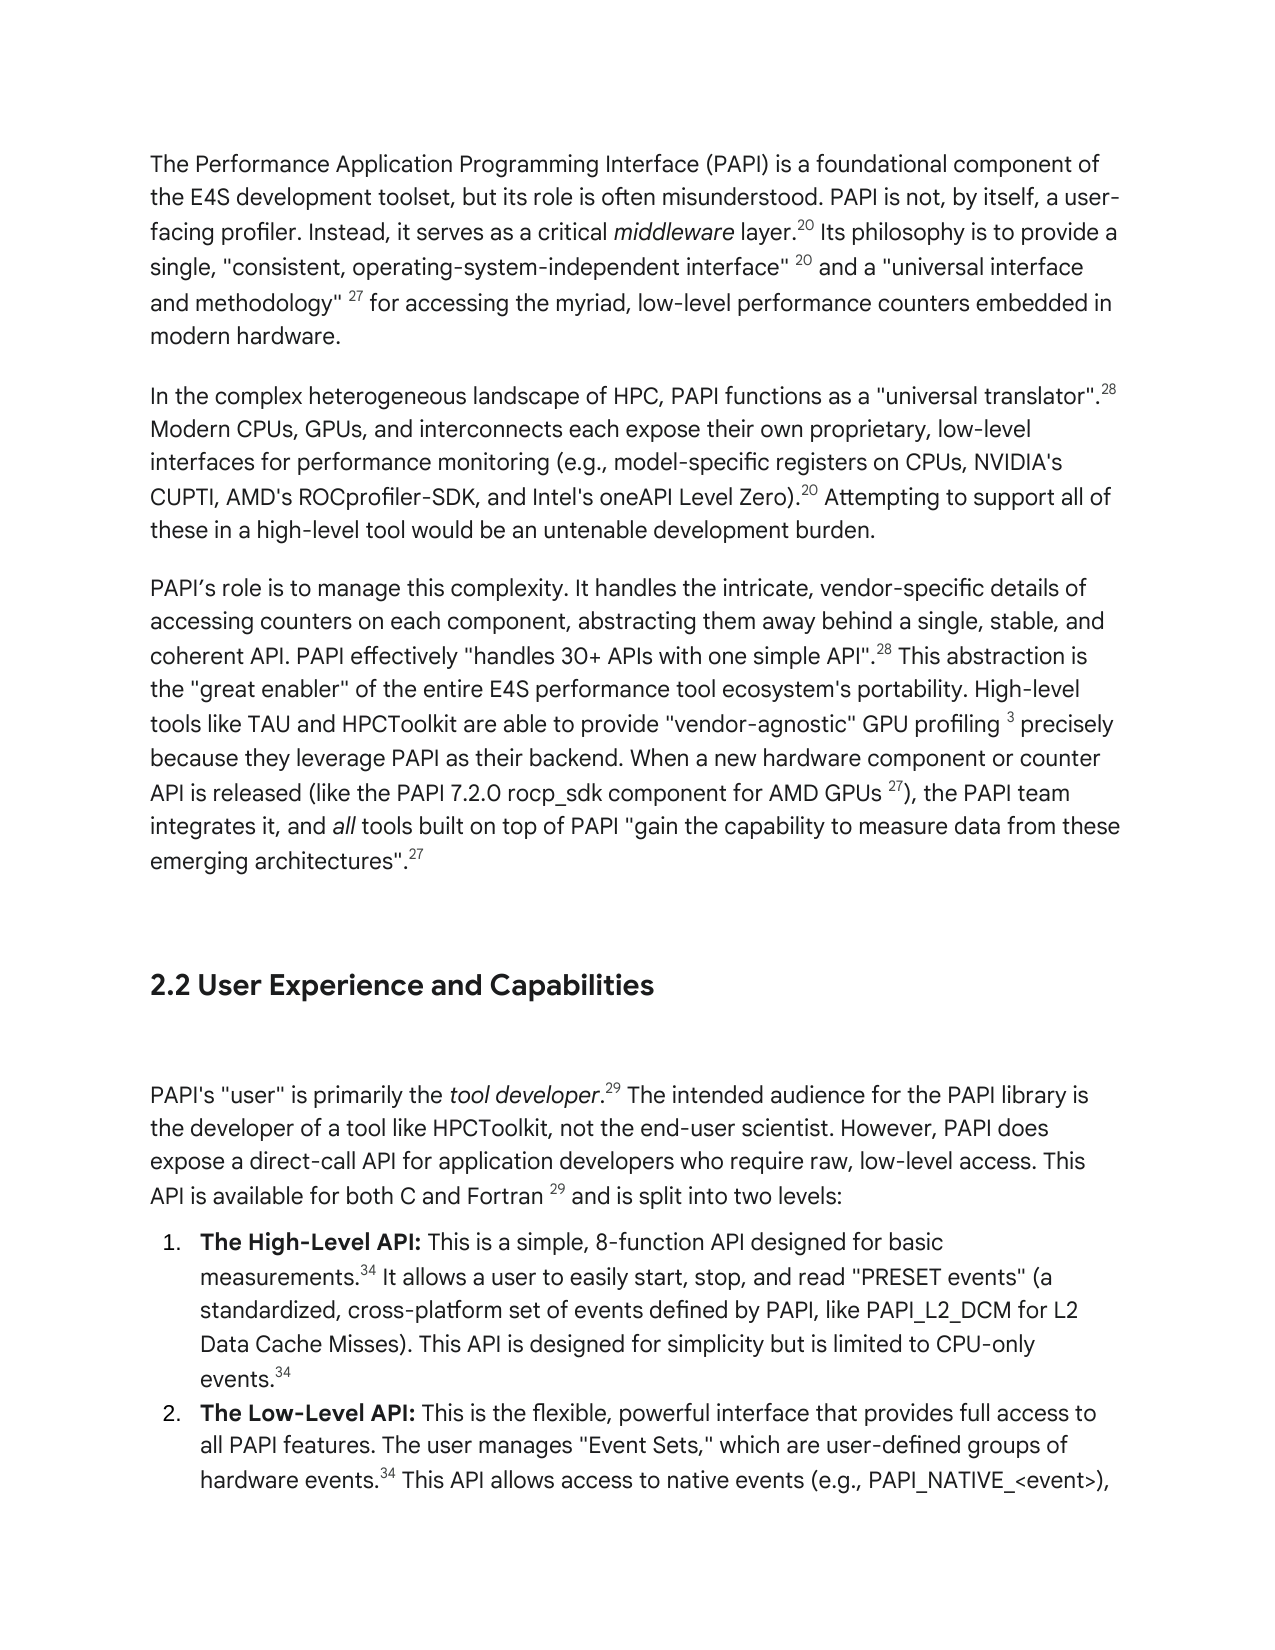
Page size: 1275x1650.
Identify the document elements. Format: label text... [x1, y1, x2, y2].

text The Performance Application Programming Interface (PAPI) is a foundational component of the E4S development toolset, but its role is often misunderstood. PAPI is not, by itself, a user-facing profiler. Instead, it serves as a critical middleware layer.20 Its philosophy is to provide a single, "consistent, operating-system-independent interface" 20 and a "universal interface and methodology" 27 for accessing the myriad, low-level performance counters embedded in modern hardware. [150, 150, 1125, 351]
text PAPI’s role is to manage this complexity. It handles the intricate, vendor-specific details of accessing counters on each component, abstracting them away behind a single, stable, and coherent API. PAPI effectively "handles 30+ APIs with one simple API".28 This abstraction is the "great enabler" of the entire E4S performance tool ecosystem's portability. High-level tools like TAU and HPCToolkit are able to provide "vendor-agnostic" GPU profiling 3 precisely because they leverage PAPI as their backend. When a new hardware component or counter API is released (like the PAPI 7.2.0 rocp_sdk component for AMD GPUs 27), the PAPI team integrates it, and all tools built on top of PAPI "gain the capability to measure data from these emerging architectures".27 [150, 574, 1125, 877]
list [162, 1399, 1125, 1496]
text In the complex heterogeneous landscape of HPC, PAPI functions as a "universal translator".28 Modern CPUs, GPUs, and interconnects each expose their own proprietary, low-level interfaces for performance monitoring (e.g., model-specific registers on CPUs, NVIDIA's CUPTI, AMD's ROCprofiler-SDK, and Intel's oneAPI Level Zero).20 Attempting to support all of these in a high-level tool would be an untenable development burden. [150, 380, 1125, 546]
text PAPI's "user" is primarily the tool developer.29 The intended audience for the PAPI library is the developer of a tool like HPCToolkit, not the end-user scientist. However, PAPI does expose a direct-call API for application developers who require raw, low-level access. This API is available for both C and Fortran 29 and is split into two levels: [150, 1079, 1125, 1211]
list The High-Level API: This is a simple, 8-function API designed for basic measurements.34 It allows a user to easily start, stop, and read "PRESET events" (a standardized, cross-platform set of events defined by PAPI, like PAPI_L2_DCM for L2 Data Cache Misses). This API is designed for simplicity but is limited to CPU-only events.34 [162, 1228, 1125, 1394]
subtitle 2.2 User Experience and Capabilities [150, 967, 1125, 1004]
